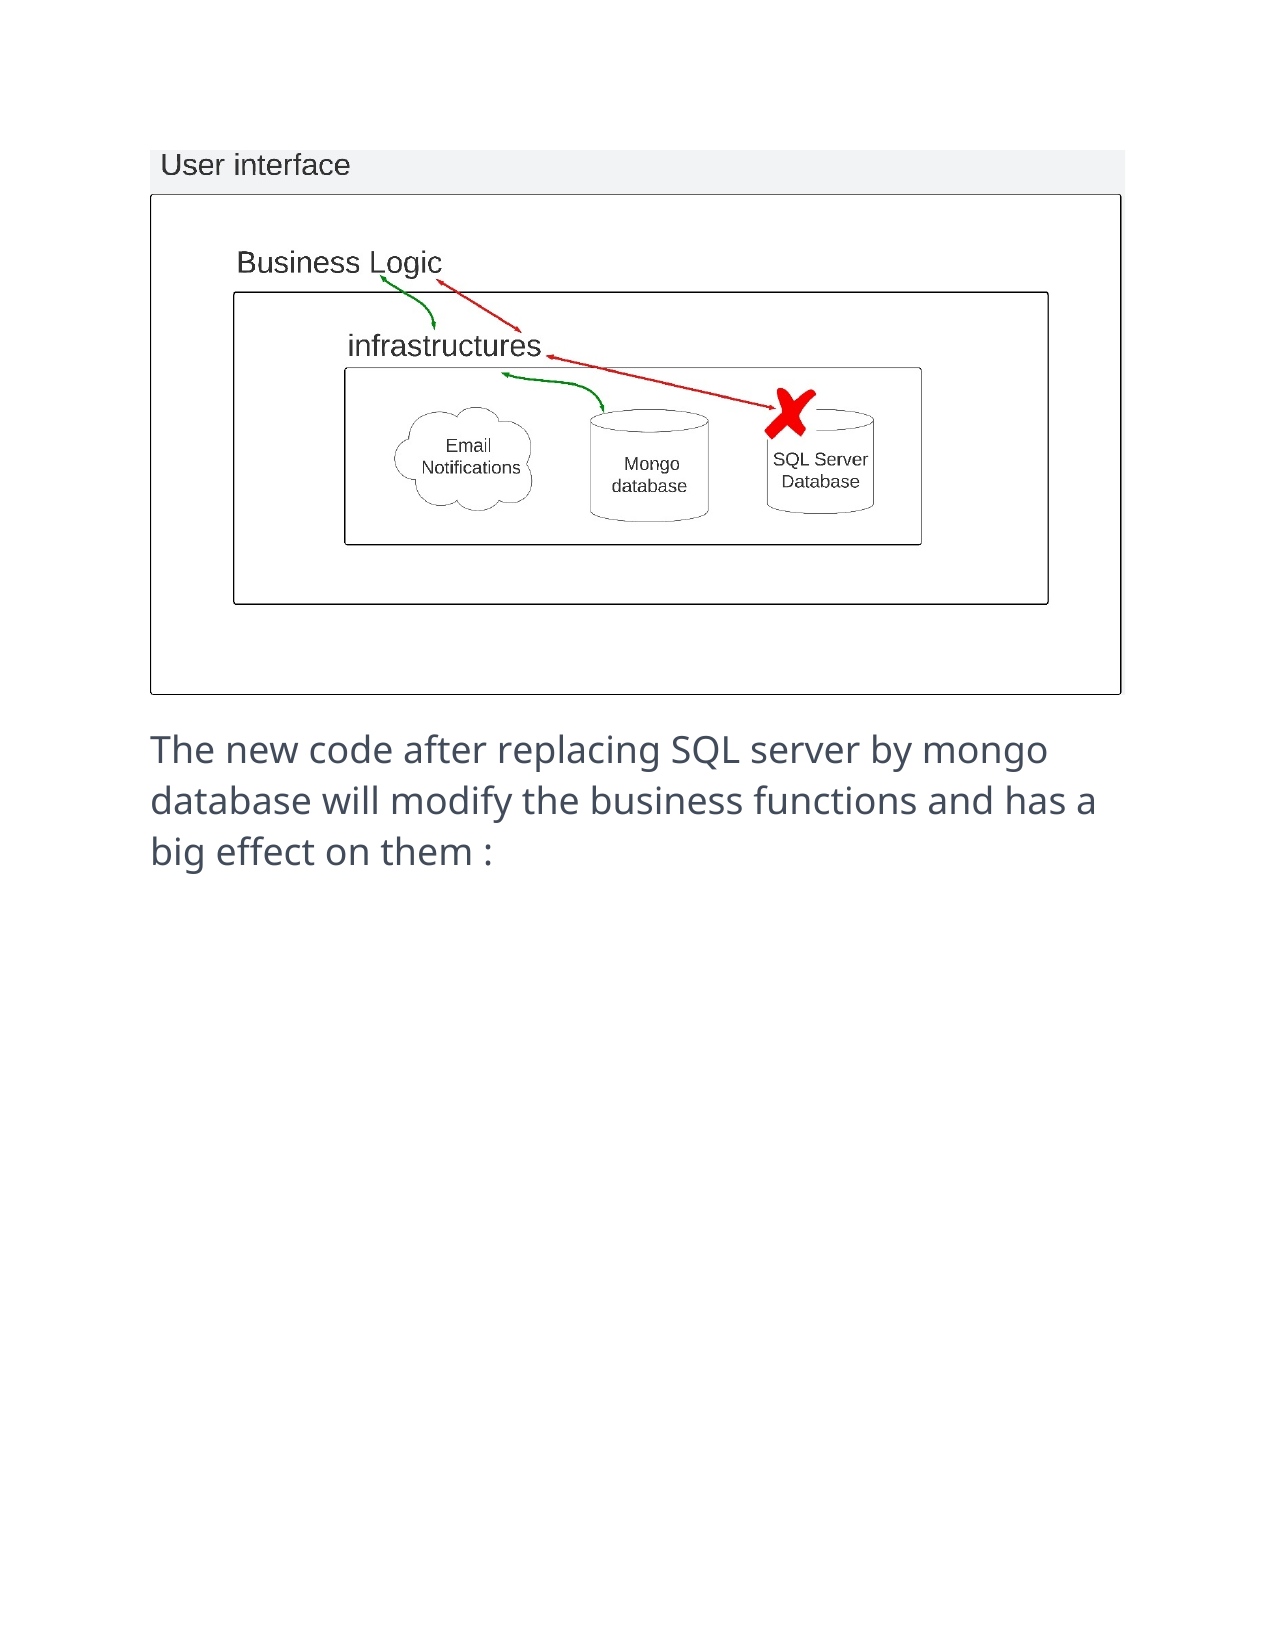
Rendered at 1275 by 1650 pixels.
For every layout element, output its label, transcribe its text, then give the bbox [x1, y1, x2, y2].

text The new code after replacing SQL server by mongo database will modify the business functions and has a big effect on them : [150, 723, 1125, 877]
picture [150, 150, 1125, 695]
